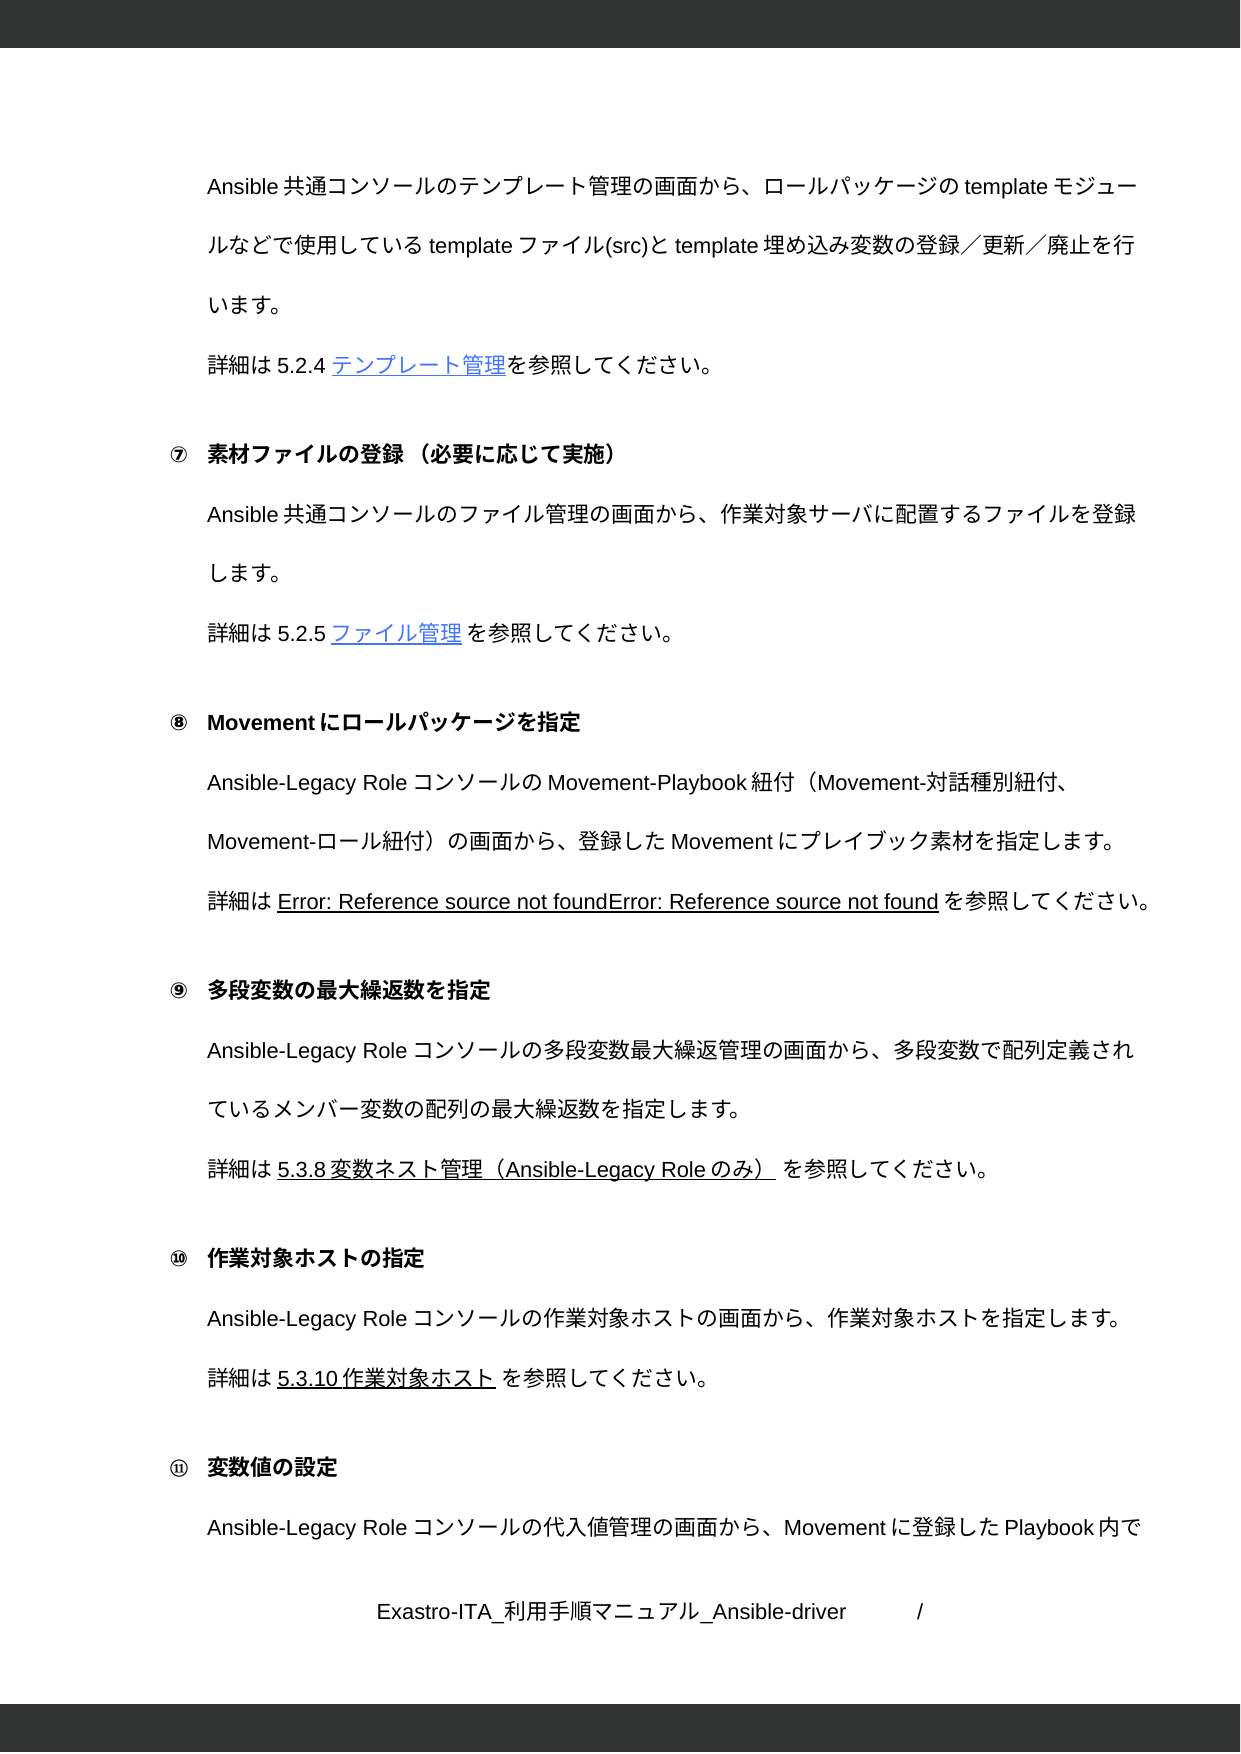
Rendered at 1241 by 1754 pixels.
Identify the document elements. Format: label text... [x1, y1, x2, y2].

list Ansible共通コンソールのテンプレート管理の画面から、ロールパッケージのtemplateモジュールなどで使用しているtemplateファイル(src)とtemplate埋め込み変数の登録／更新／廃止を行います。 [207, 155, 1152, 334]
list 多段変数の最大繰返数を指定 Ansible-Legacy Roleコンソールの多段変数最大繰返管理の画面から、多段変数で配列定義されているメンバー変数の配列の最大繰返数を指定します。 [169, 959, 1152, 1138]
list 詳細は5.2.4 テンプレート管理を参照してください。 [207, 334, 1152, 393]
list Ansible-Legacy RoleコンソールのMovement-Playbook紐付（Movement-対話種別紐付、Movement-ロール紐付）の画面から、登録したMovementにプレイブック素材を指定します。 [207, 751, 1152, 870]
list Movementにロールパッケージを指定 [169, 691, 1152, 751]
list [169, 1436, 1152, 1555]
list 詳細は 5.3.7Movement-Playbook紐付（Movement-対話種別紐付、Movement-ロール紐付） を参照してください。 [207, 870, 1152, 929]
list 作業対象ホストの指定 Ansible-Legacy Roleコンソールの作業対象ホストの画面から、作業対象ホストを指定します。 詳細は 5.3.10作業対象ホスト を参照してください。 [169, 1227, 1152, 1406]
list 詳細は 5.2.5ファイル管理 を参照してください。 [207, 602, 1152, 661]
picture [0, 1704, 1241, 1752]
list 詳細は 5.3.8変数ネスト管理（Ansible-Legacy Roleのみ） を参照してください。 [207, 1138, 1152, 1198]
picture [0, 0, 1241, 48]
list 素材ファイルの登録 （必要に応じて実施） [169, 423, 1152, 483]
list Ansible共通コンソールのファイル管理の画面から、作業対象サーバに配置するファイルを登録します。 [207, 483, 1152, 602]
